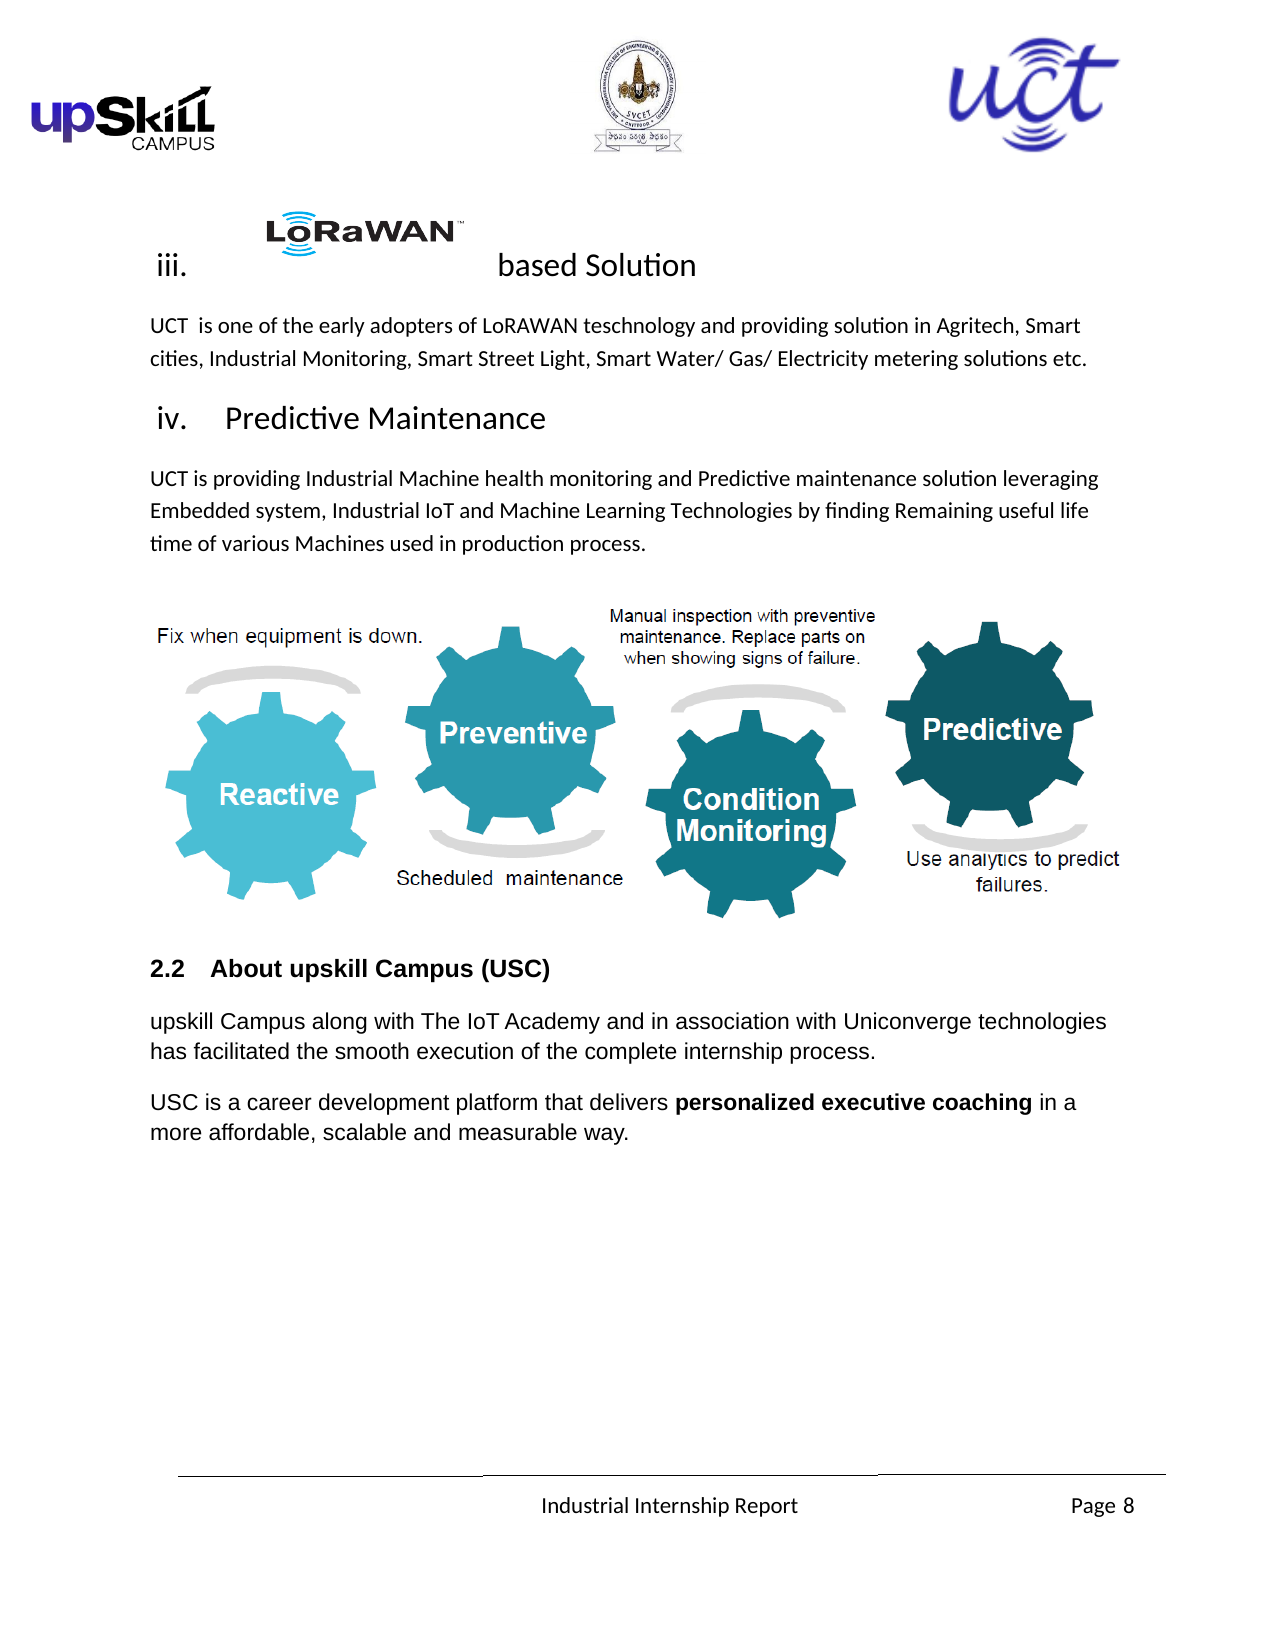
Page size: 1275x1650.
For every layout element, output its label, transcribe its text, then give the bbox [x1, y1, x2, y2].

picture [150, 581, 1135, 929]
picture [946, 28, 1125, 154]
picture [568, 32, 707, 154]
subtitle About upskill Campus (USC) [150, 958, 1134, 983]
text UCT is one of the early adopters of LoRAWAN teschnology and providing solution in Agritech, Smart cities, Industrial Monitoring, Smart Street Light, Smart Water/ Gas/ Electricity metering solutions etc. [150, 311, 1134, 372]
list Predictive Maintenance [187, 397, 1134, 437]
text USC is a career development platform that delivers personalized executive coaching in a more affordable, scalable and measurable way. [150, 1089, 1134, 1146]
text UCT is providing Industrial Machine health monitoring and Predictive maintenance solution leveraging Embedded system, Industrial IoT and Machine Learning Technologies by finding Remaining useful life time of various Machines used in production process. [150, 464, 1134, 557]
picture [225, 181, 492, 277]
text upskill Campus along with The IoT Academy and in association with Uniconverge technologies has facilitated the smooth execution of the complete internship process. [150, 1008, 1134, 1064]
picture [0, 73, 246, 154]
